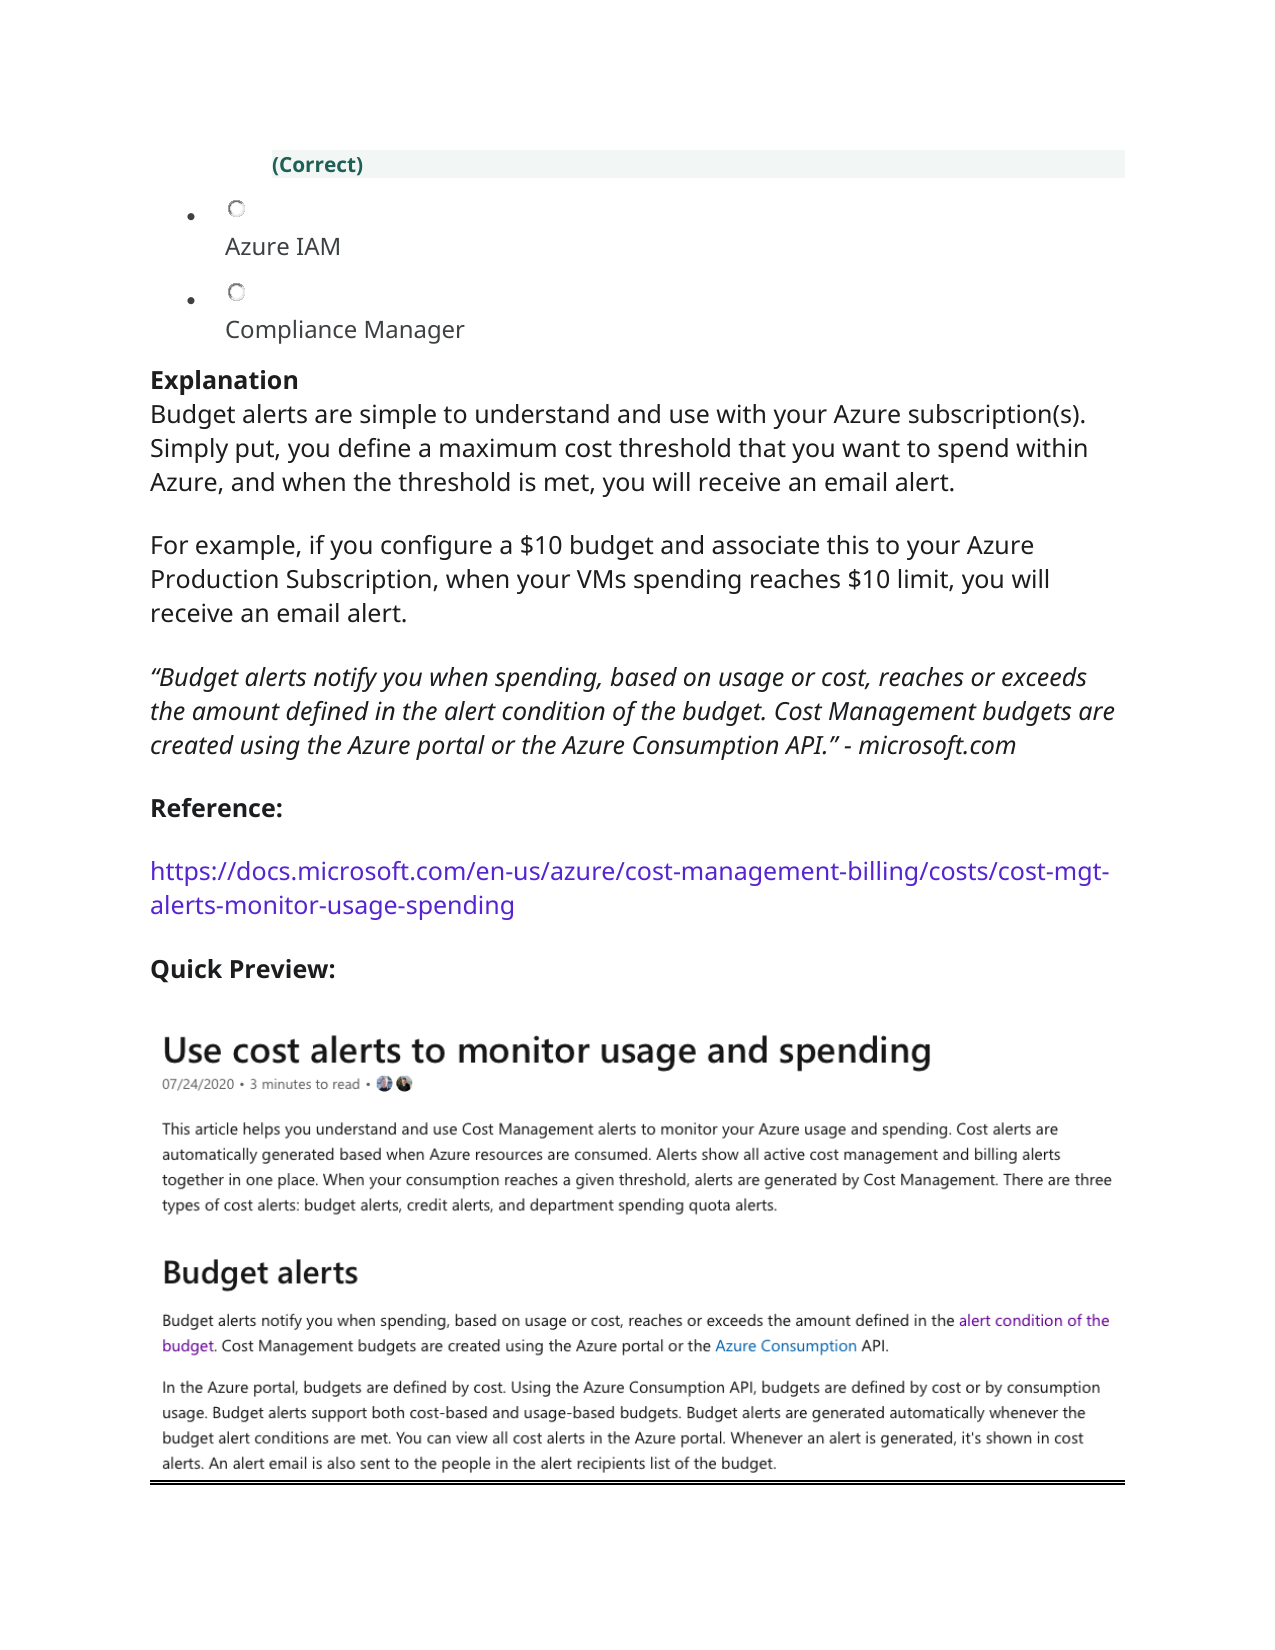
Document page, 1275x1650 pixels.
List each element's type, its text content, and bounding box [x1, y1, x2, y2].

text Azure IAM [225, 229, 1125, 262]
list ​ [187, 279, 1125, 313]
text Explanation [150, 363, 1125, 397]
text Reference: [150, 791, 1125, 825]
list ​ [187, 195, 1125, 229]
text Compliance Manager [225, 313, 1125, 346]
text For example, if you configure a $10 budget and associate this to your Azure Production Subscription, when your VMs spending reaches $10 limit, you will receive an email alert. [150, 528, 1125, 630]
text https://docs.microsoft.com/en-us/azure/cost-management-billing/costs/cost-mgt-alerts-monitor-usage-spending [150, 854, 1125, 922]
text Budget alerts are simple to understand and use with your Azure subscription(s). Simply put, you define a maximum cost threshold that you want to spend within Azure, and when the threshold is met, you will receive an email alert. [150, 397, 1125, 499]
text (Correct) [272, 150, 1125, 178]
text “Budget alerts notify you when spending, based on usage or cost, reaches or exceeds the amount defined in the alert condition of the budget. Cost Management budgets are created using the Azure portal or the Azure Consumption API.” - microsoft.com [150, 659, 1125, 762]
text Quick Preview: [150, 951, 1125, 985]
picture [150, 1014, 1125, 1480]
